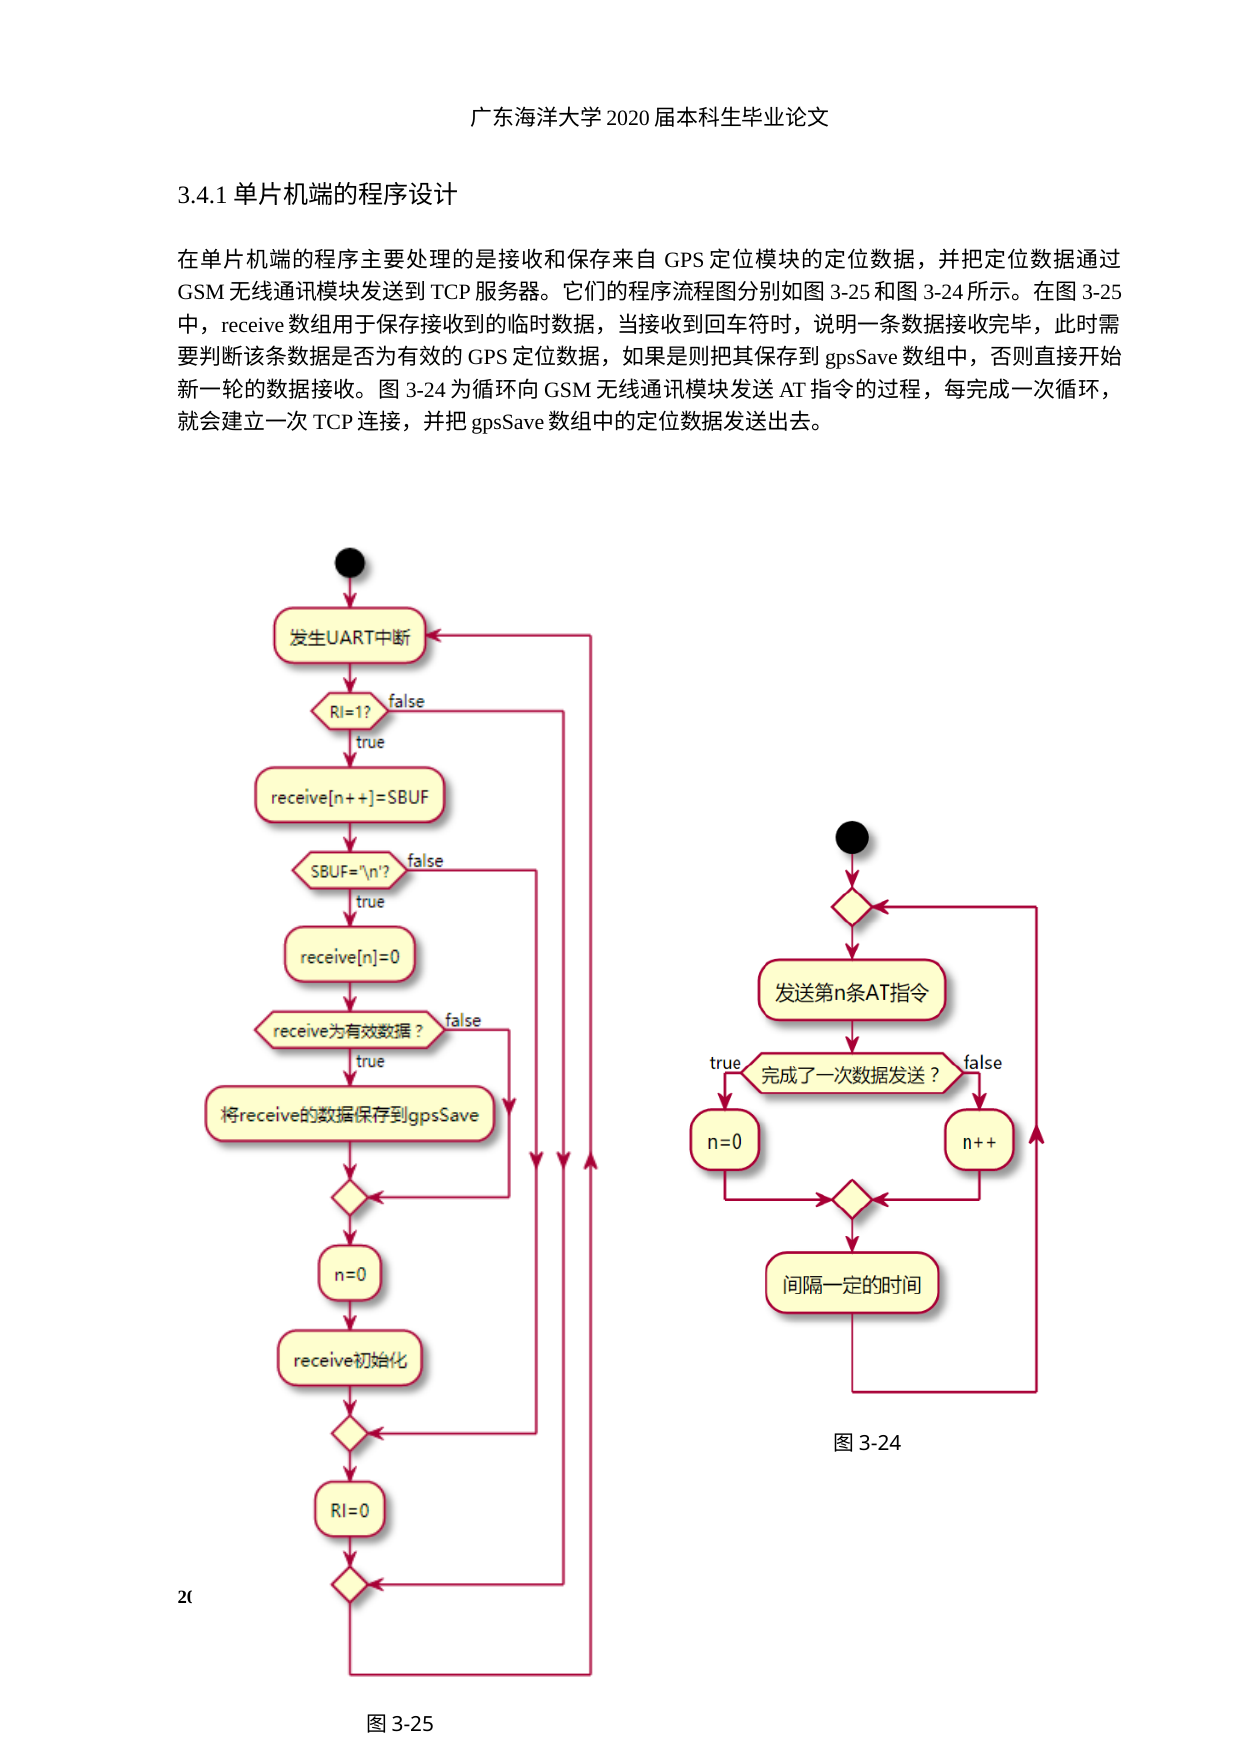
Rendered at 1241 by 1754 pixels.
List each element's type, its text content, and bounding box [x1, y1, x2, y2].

picture [678, 808, 1056, 1408]
subtitle 单片机端的程序设计 [177, 160, 1122, 225]
picture [191, 534, 608, 1689]
